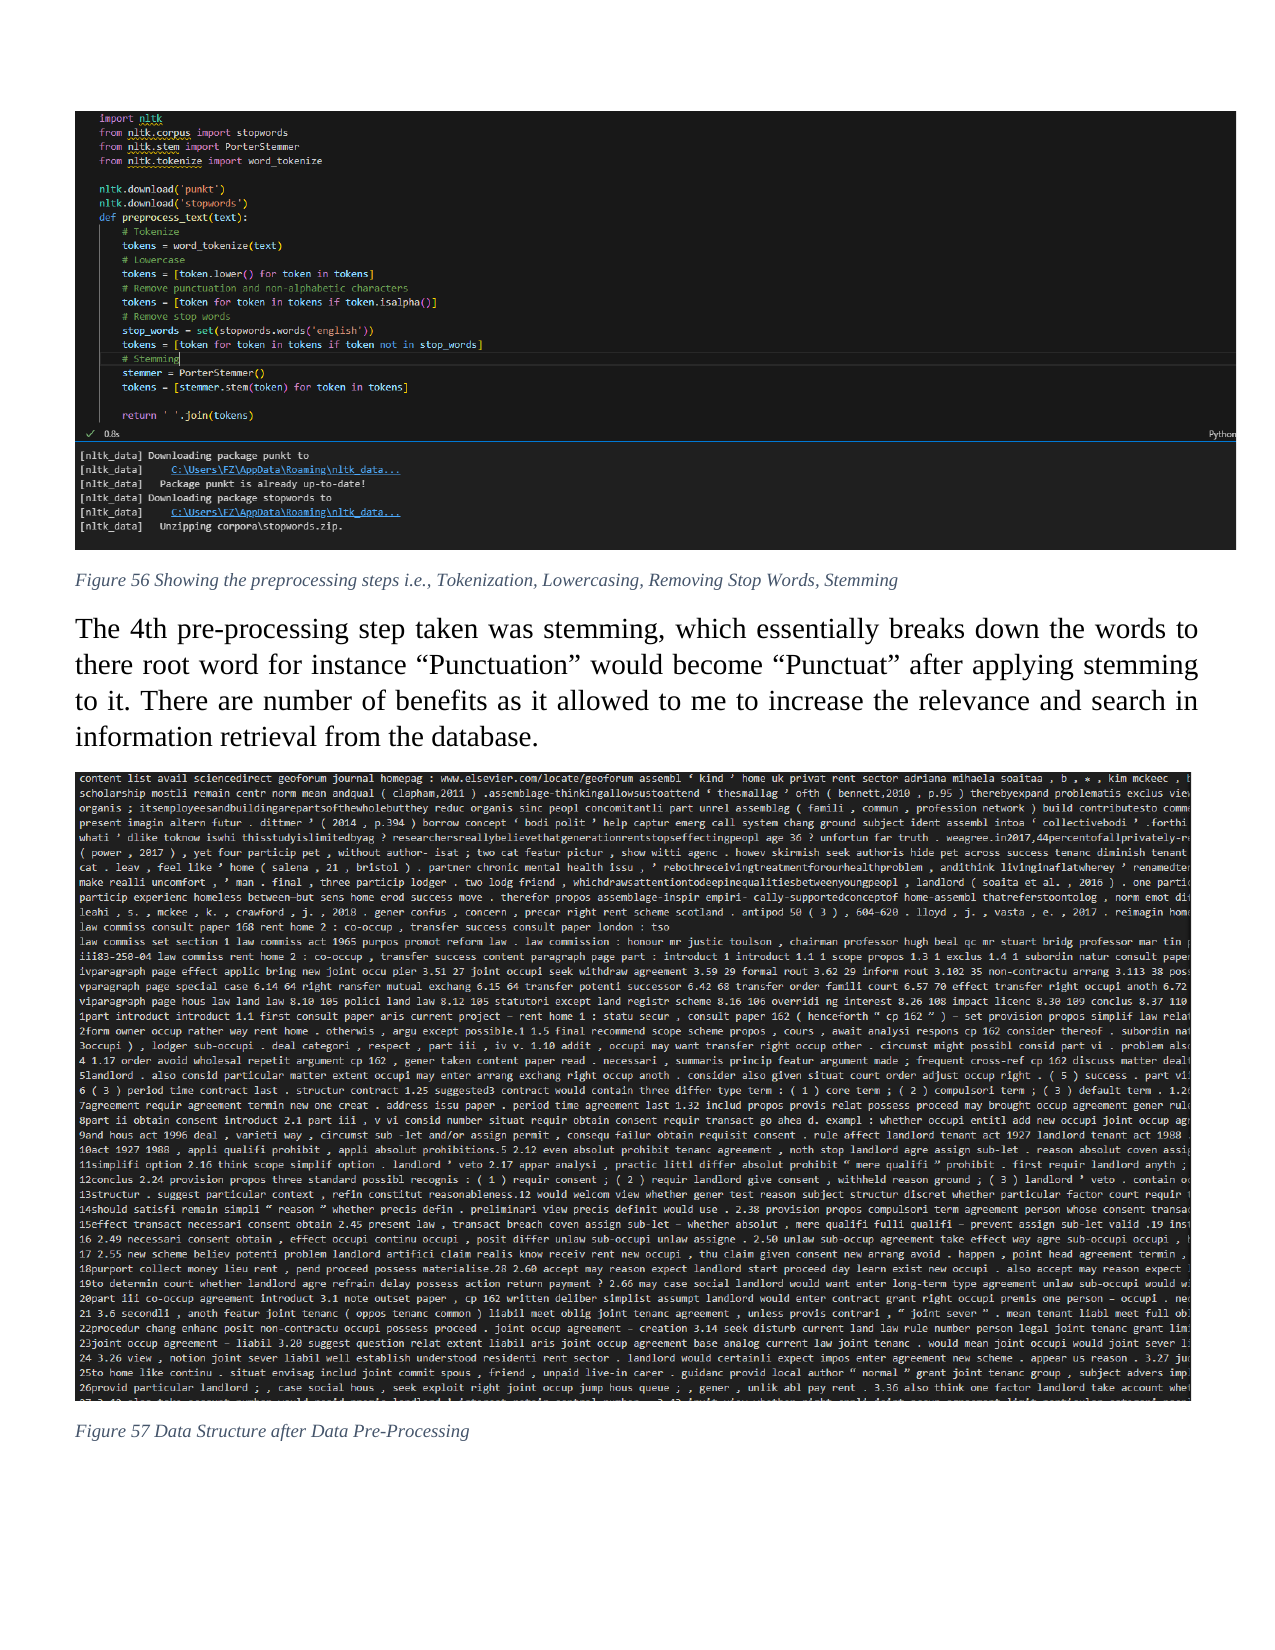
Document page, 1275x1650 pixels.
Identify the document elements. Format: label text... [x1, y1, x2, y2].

text Figure 57 Data Structure after Data Pre-Processing [75, 1419, 1200, 1441]
picture [75, 772, 1192, 1401]
picture [75, 111, 1237, 550]
text The 4th pre-processing step taken was stemming, which essentially breaks down the words to there root word for instance “Punctuation” would become “Punctuat” after applying stemming to it. There are number of benefits as it allowed to me to increase the relevance and search in information retrieval from the database. [75, 611, 1200, 753]
text Figure 56 Showing the preprocessing steps i.e., Tokenization, Lowercasing, Removing Stop Words, Stemming [75, 569, 1200, 590]
